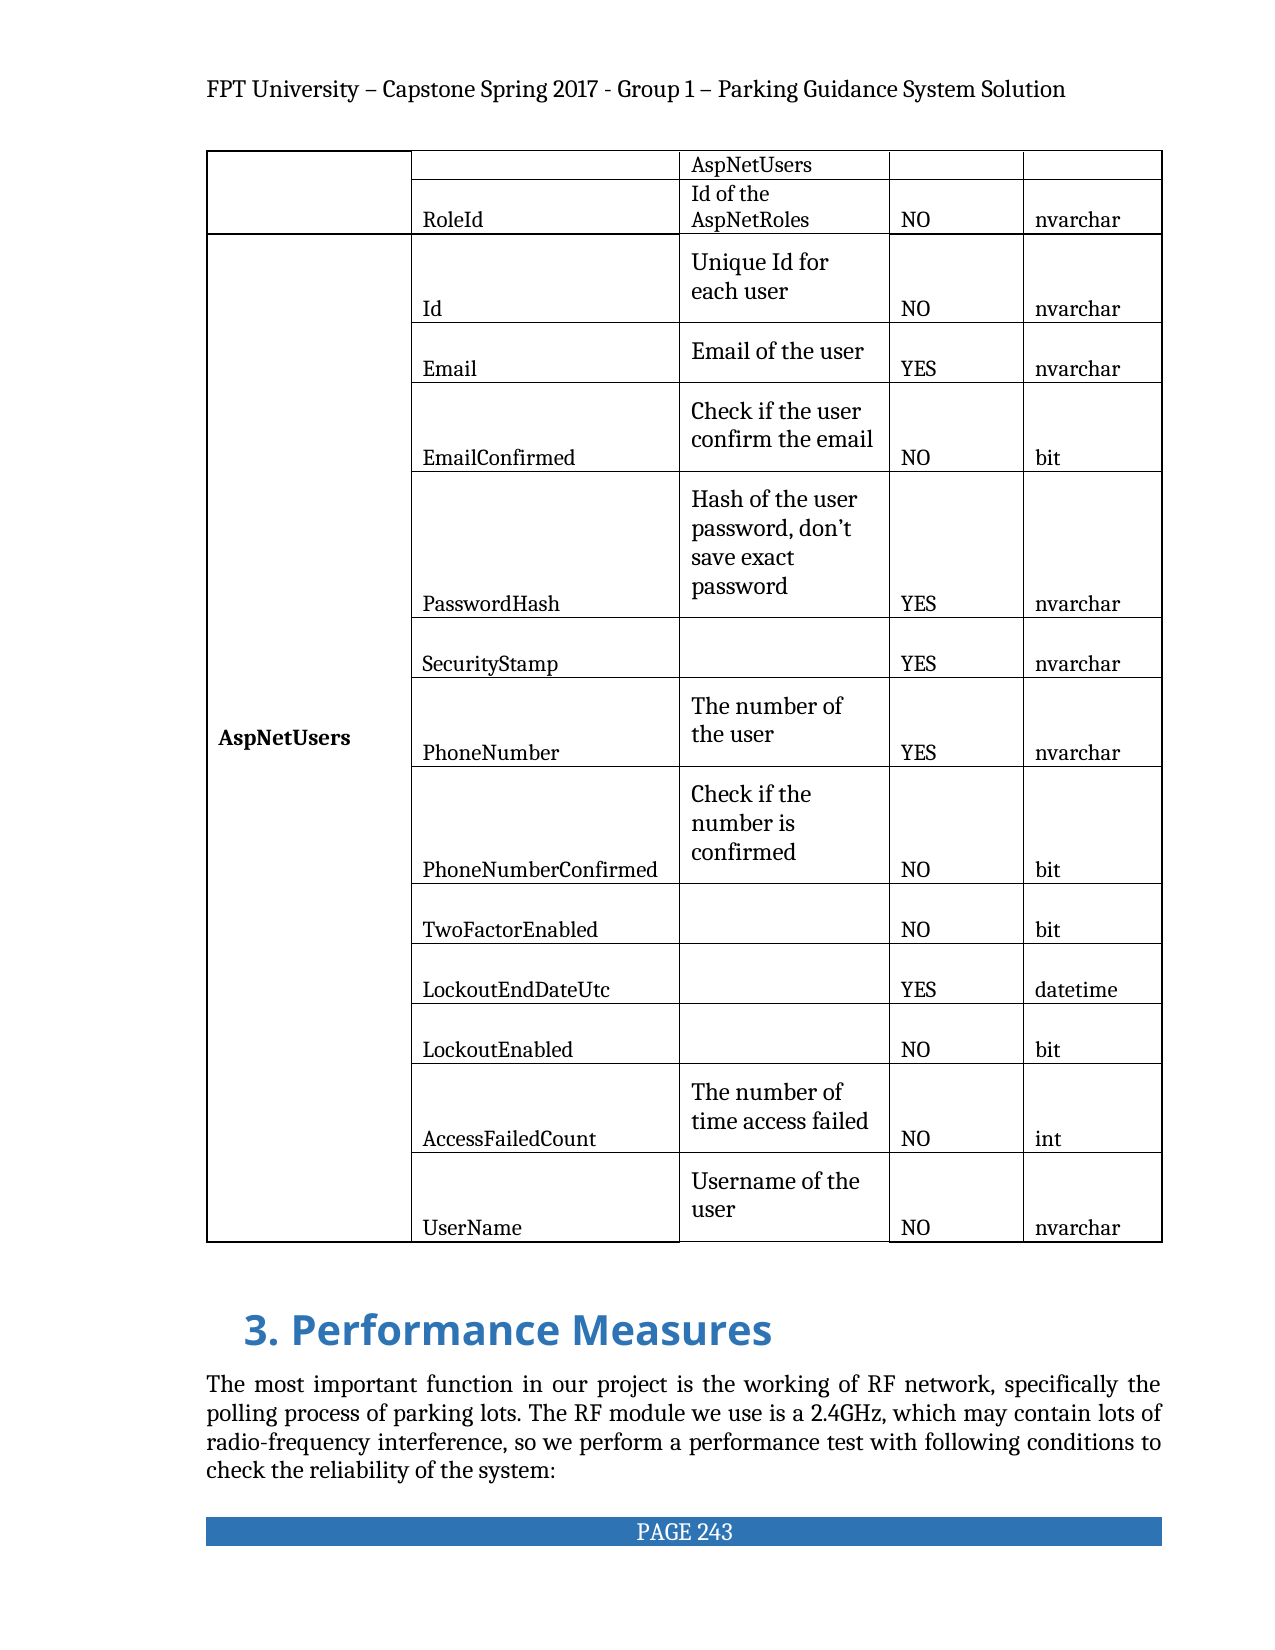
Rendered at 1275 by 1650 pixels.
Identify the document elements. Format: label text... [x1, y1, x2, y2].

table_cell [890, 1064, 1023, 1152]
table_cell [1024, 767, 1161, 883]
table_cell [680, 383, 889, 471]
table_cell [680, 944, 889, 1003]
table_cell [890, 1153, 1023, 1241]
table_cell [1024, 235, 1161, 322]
text The most important function in our project is the working of RF network, specifically the polling process of parking lots. The RF module we use is a 2.4GHz, which may contain lots of radio-frequency interference, so we perform a performance test with following conditions to check the reliability of the system: [206, 1370, 1162, 1485]
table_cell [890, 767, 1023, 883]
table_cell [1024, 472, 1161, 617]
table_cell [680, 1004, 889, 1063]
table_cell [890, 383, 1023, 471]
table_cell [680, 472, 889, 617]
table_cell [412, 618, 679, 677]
subtitle Performance Measures [206, 1301, 1162, 1357]
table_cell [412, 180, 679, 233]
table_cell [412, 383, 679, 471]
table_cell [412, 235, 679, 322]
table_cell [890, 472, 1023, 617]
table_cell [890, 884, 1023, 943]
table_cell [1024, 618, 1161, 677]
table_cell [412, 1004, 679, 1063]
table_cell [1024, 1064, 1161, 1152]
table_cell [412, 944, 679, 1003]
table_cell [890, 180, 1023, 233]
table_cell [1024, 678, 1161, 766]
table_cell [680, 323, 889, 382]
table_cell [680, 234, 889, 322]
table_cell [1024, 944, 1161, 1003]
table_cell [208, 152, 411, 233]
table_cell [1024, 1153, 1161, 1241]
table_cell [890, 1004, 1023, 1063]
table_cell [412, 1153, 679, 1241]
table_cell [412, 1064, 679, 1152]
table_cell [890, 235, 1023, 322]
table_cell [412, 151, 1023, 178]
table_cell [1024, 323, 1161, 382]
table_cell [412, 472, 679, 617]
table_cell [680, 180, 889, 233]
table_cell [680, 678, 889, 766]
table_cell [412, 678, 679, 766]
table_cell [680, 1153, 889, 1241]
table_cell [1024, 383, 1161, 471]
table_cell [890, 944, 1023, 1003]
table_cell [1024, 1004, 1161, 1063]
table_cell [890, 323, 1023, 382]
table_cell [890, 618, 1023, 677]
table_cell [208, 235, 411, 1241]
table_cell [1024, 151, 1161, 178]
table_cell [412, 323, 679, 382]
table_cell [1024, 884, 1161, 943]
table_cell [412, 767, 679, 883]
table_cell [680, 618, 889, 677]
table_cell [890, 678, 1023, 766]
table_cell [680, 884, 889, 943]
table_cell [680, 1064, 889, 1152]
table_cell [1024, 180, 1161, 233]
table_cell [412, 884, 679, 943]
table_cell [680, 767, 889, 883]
